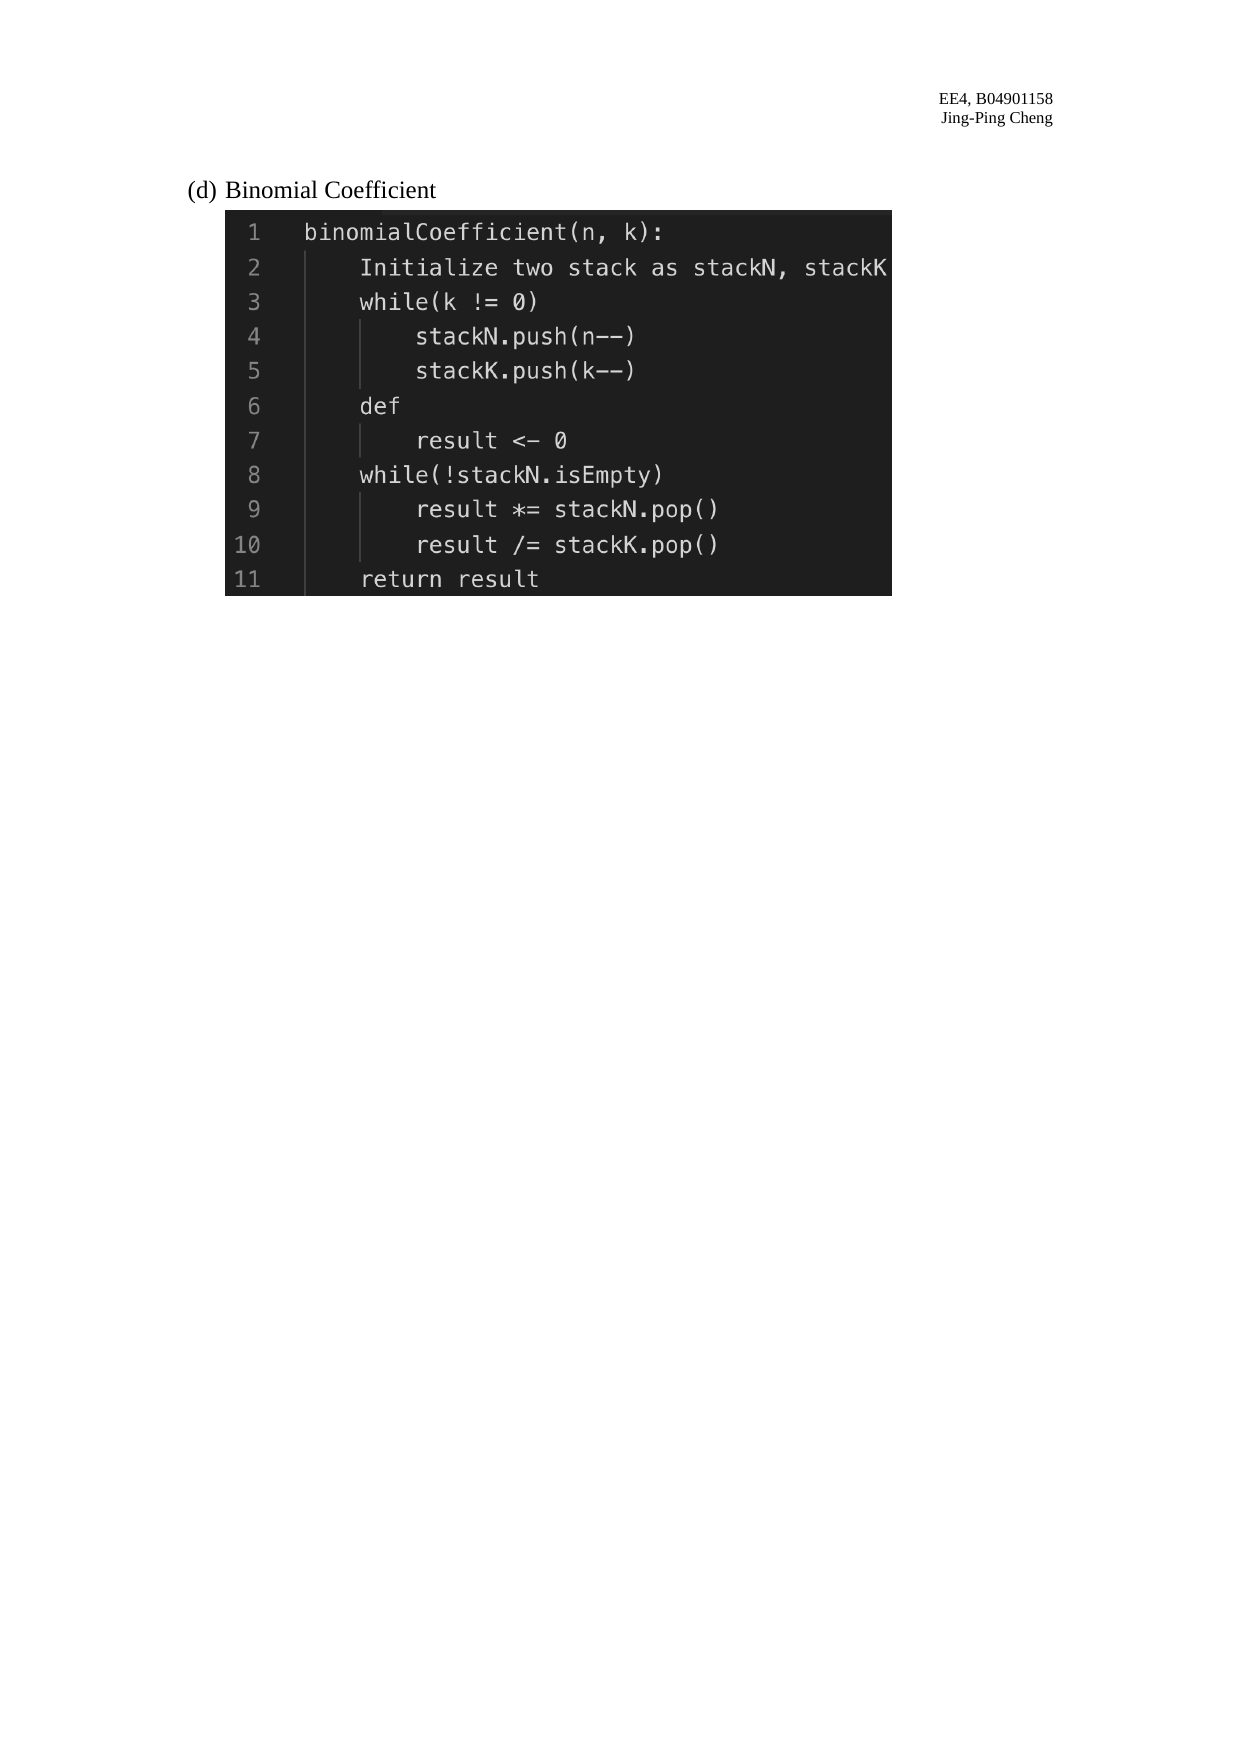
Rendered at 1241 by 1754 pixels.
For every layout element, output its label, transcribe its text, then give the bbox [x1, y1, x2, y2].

picture [225, 210, 892, 596]
list Binomial Coefficient [187, 169, 1053, 210]
